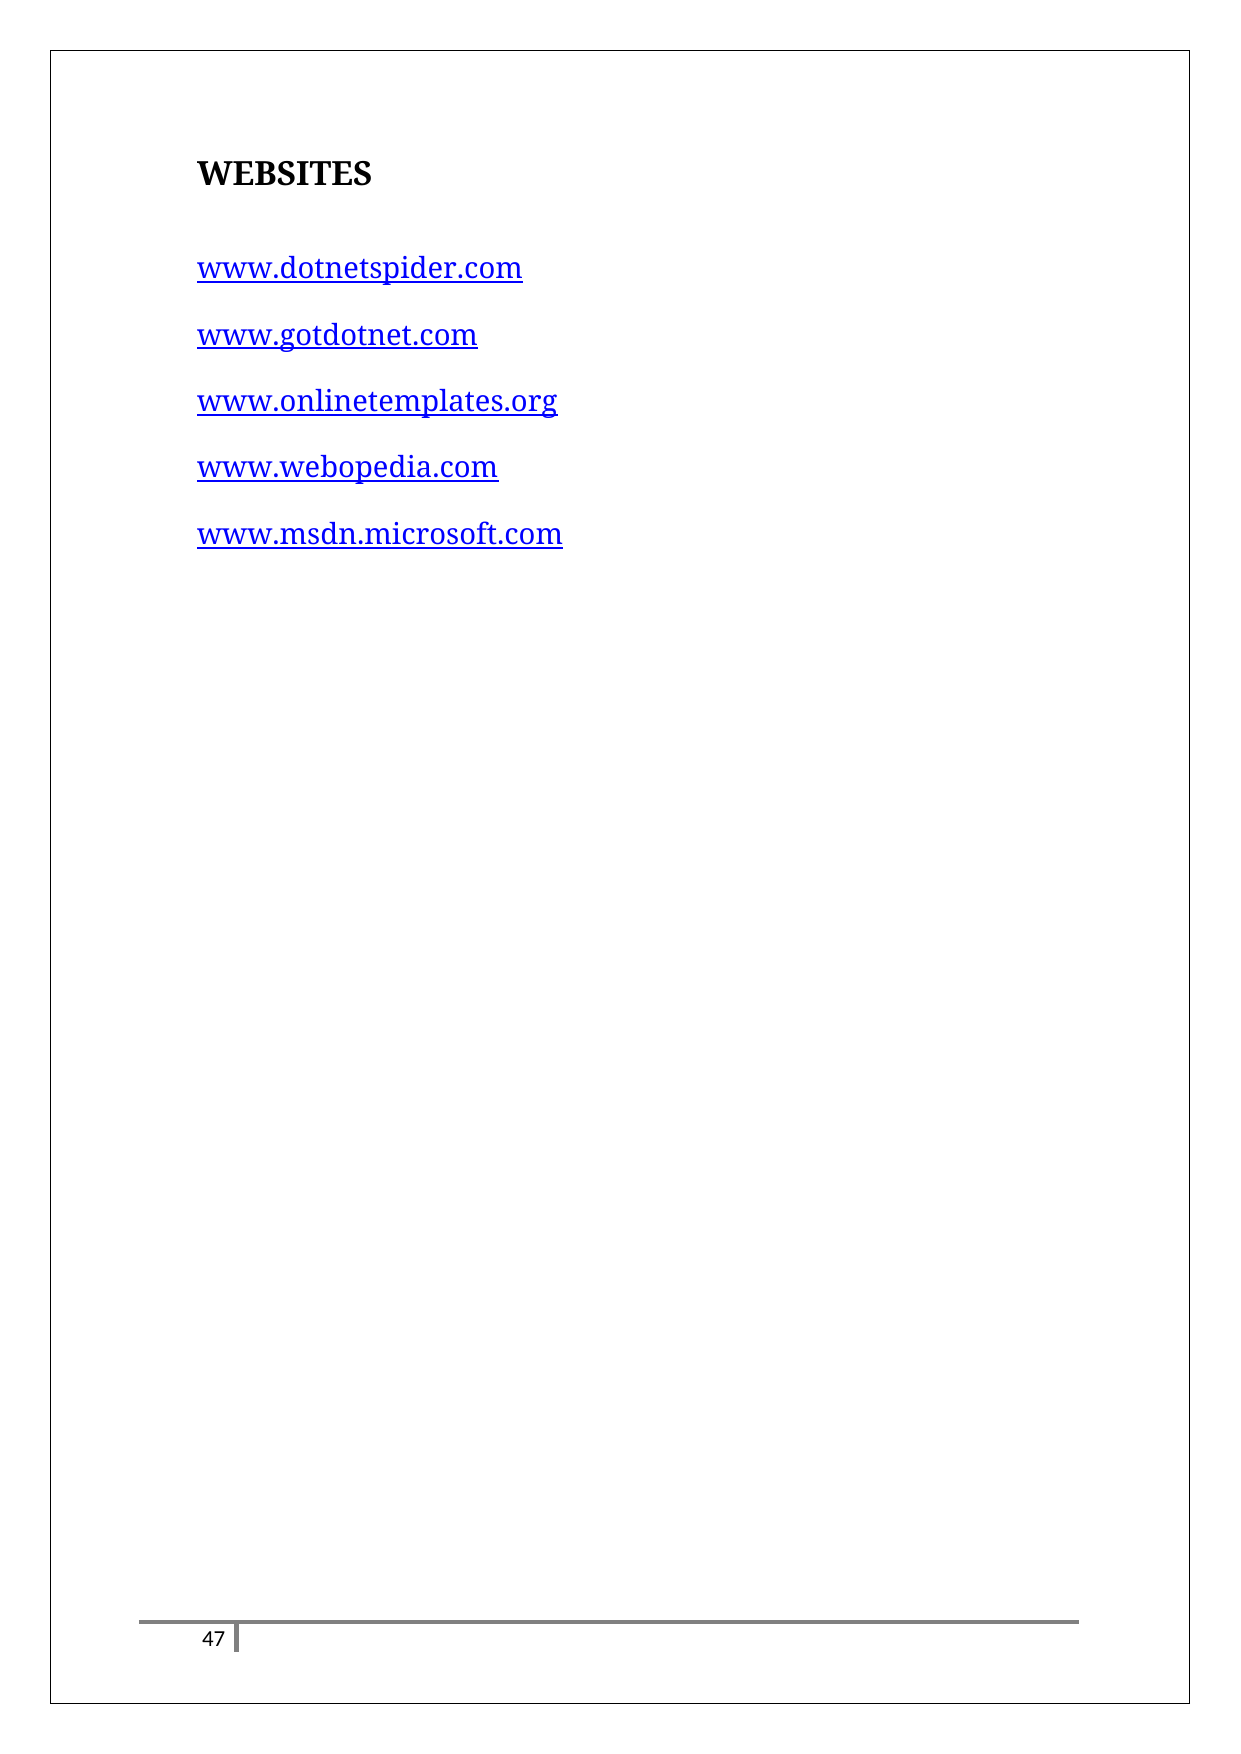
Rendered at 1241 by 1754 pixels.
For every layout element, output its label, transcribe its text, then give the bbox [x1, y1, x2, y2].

text www.onlinetemplates.org [197, 380, 1090, 420]
text www.dotnetspider.com [197, 247, 1090, 287]
text WEBSITES [197, 150, 1090, 195]
text www.gotdotnet.com [197, 314, 1090, 353]
text www.msdn.microsoft.com [197, 513, 1090, 553]
text www.webopedia.com [197, 447, 1090, 486]
